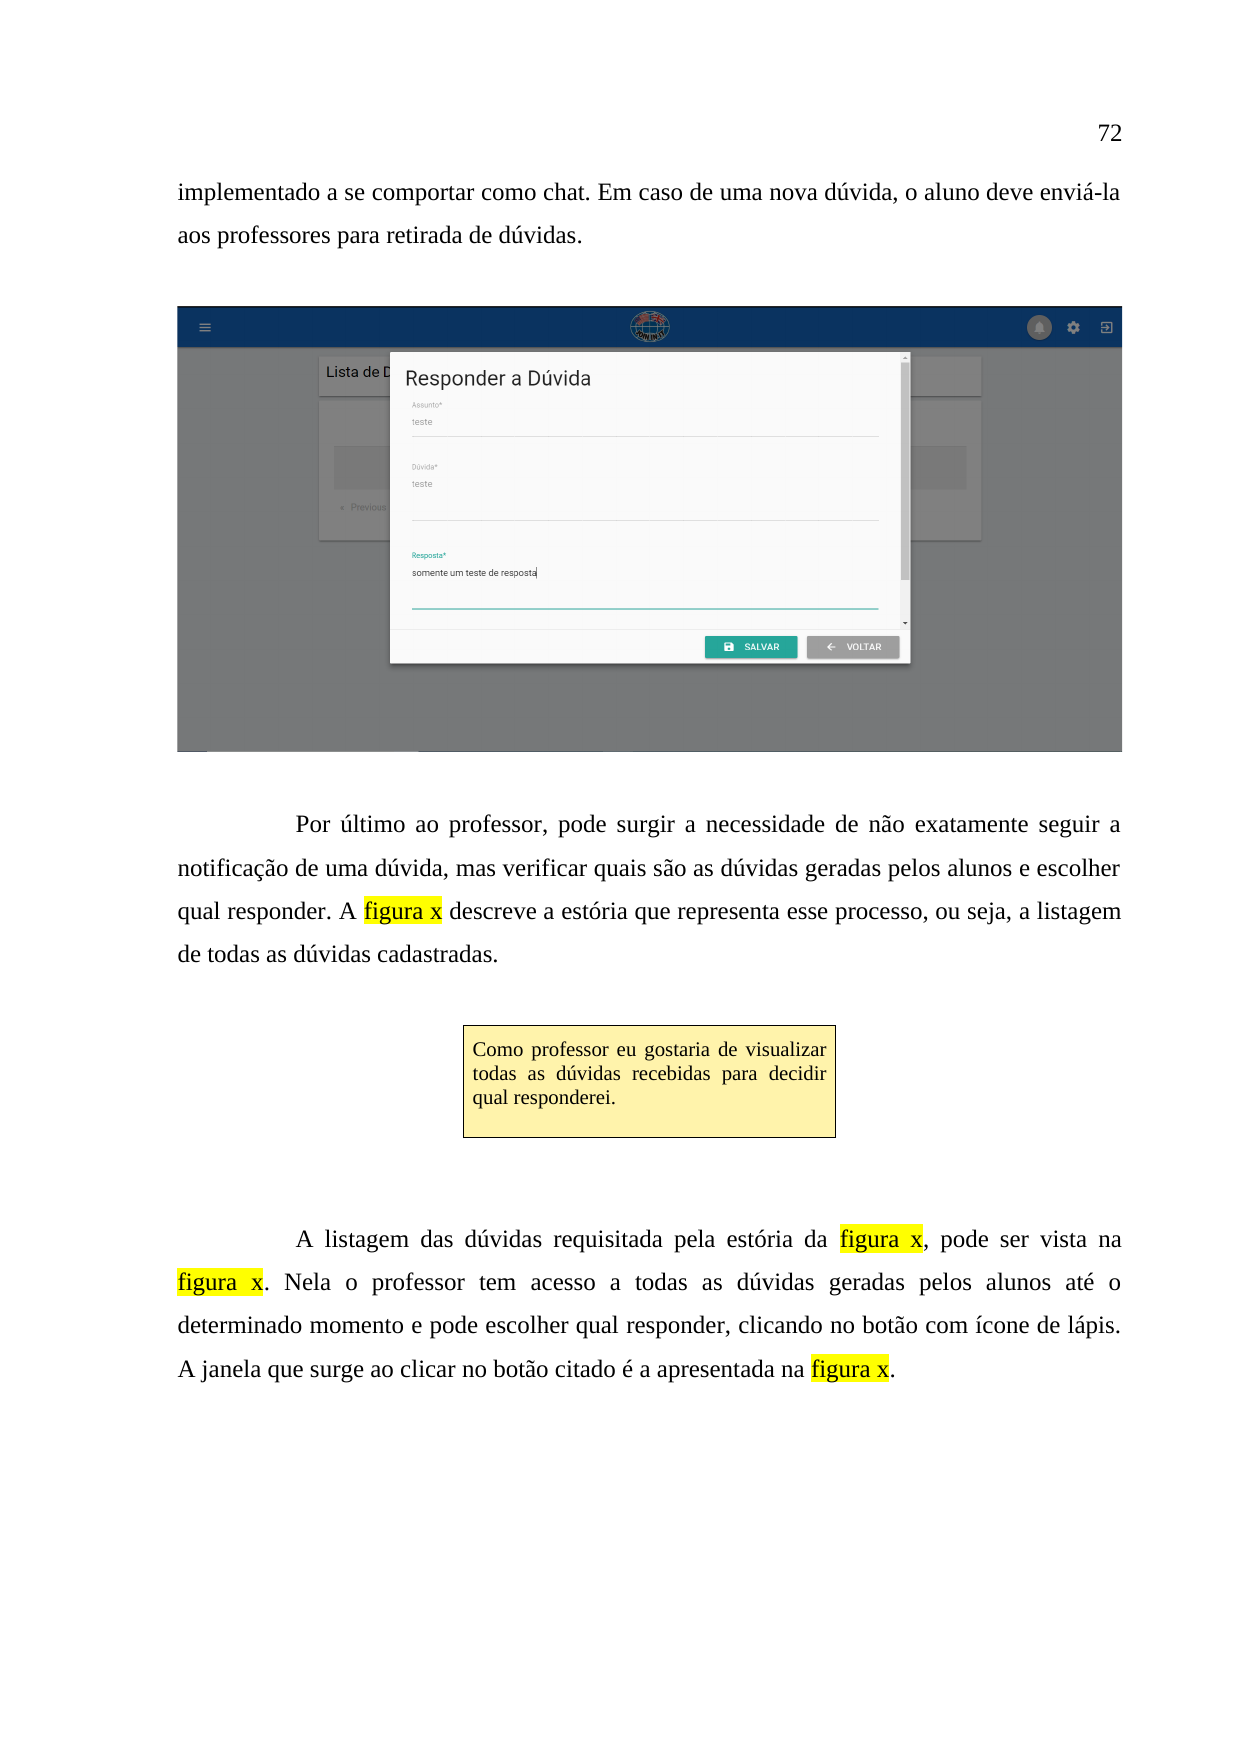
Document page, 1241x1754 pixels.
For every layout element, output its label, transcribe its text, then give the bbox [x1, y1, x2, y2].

picture [177, 306, 1123, 752]
text Por último ao professor, pode surgir a necessidade de não exatamente seguir a notificação de uma dúvida, mas verificar quais são as dúvidas geradas pelos alunos e escolher qual responder. A figura x descreve a estória que representa esse processo, ou seja, a listagem de todas as dúvidas cadastradas. [177, 809, 1122, 968]
text Como professor eu gostaria de visualizar todas as dúvidas recebidas para decidir qual responderei. [464, 1026, 835, 1097]
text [177, 177, 1122, 249]
text A listagem das dúvidas requisitada pela estória da figura x, pode ser vista na figura x. Nela o professor tem acesso a todas as dúvidas geradas pelos alunos até o determinado momento e pode escolher qual responder, clicando no botão com ícone de lápis. A janela que surge ao clicar no botão citado é a apresentada na figura x. [177, 1224, 1122, 1382]
